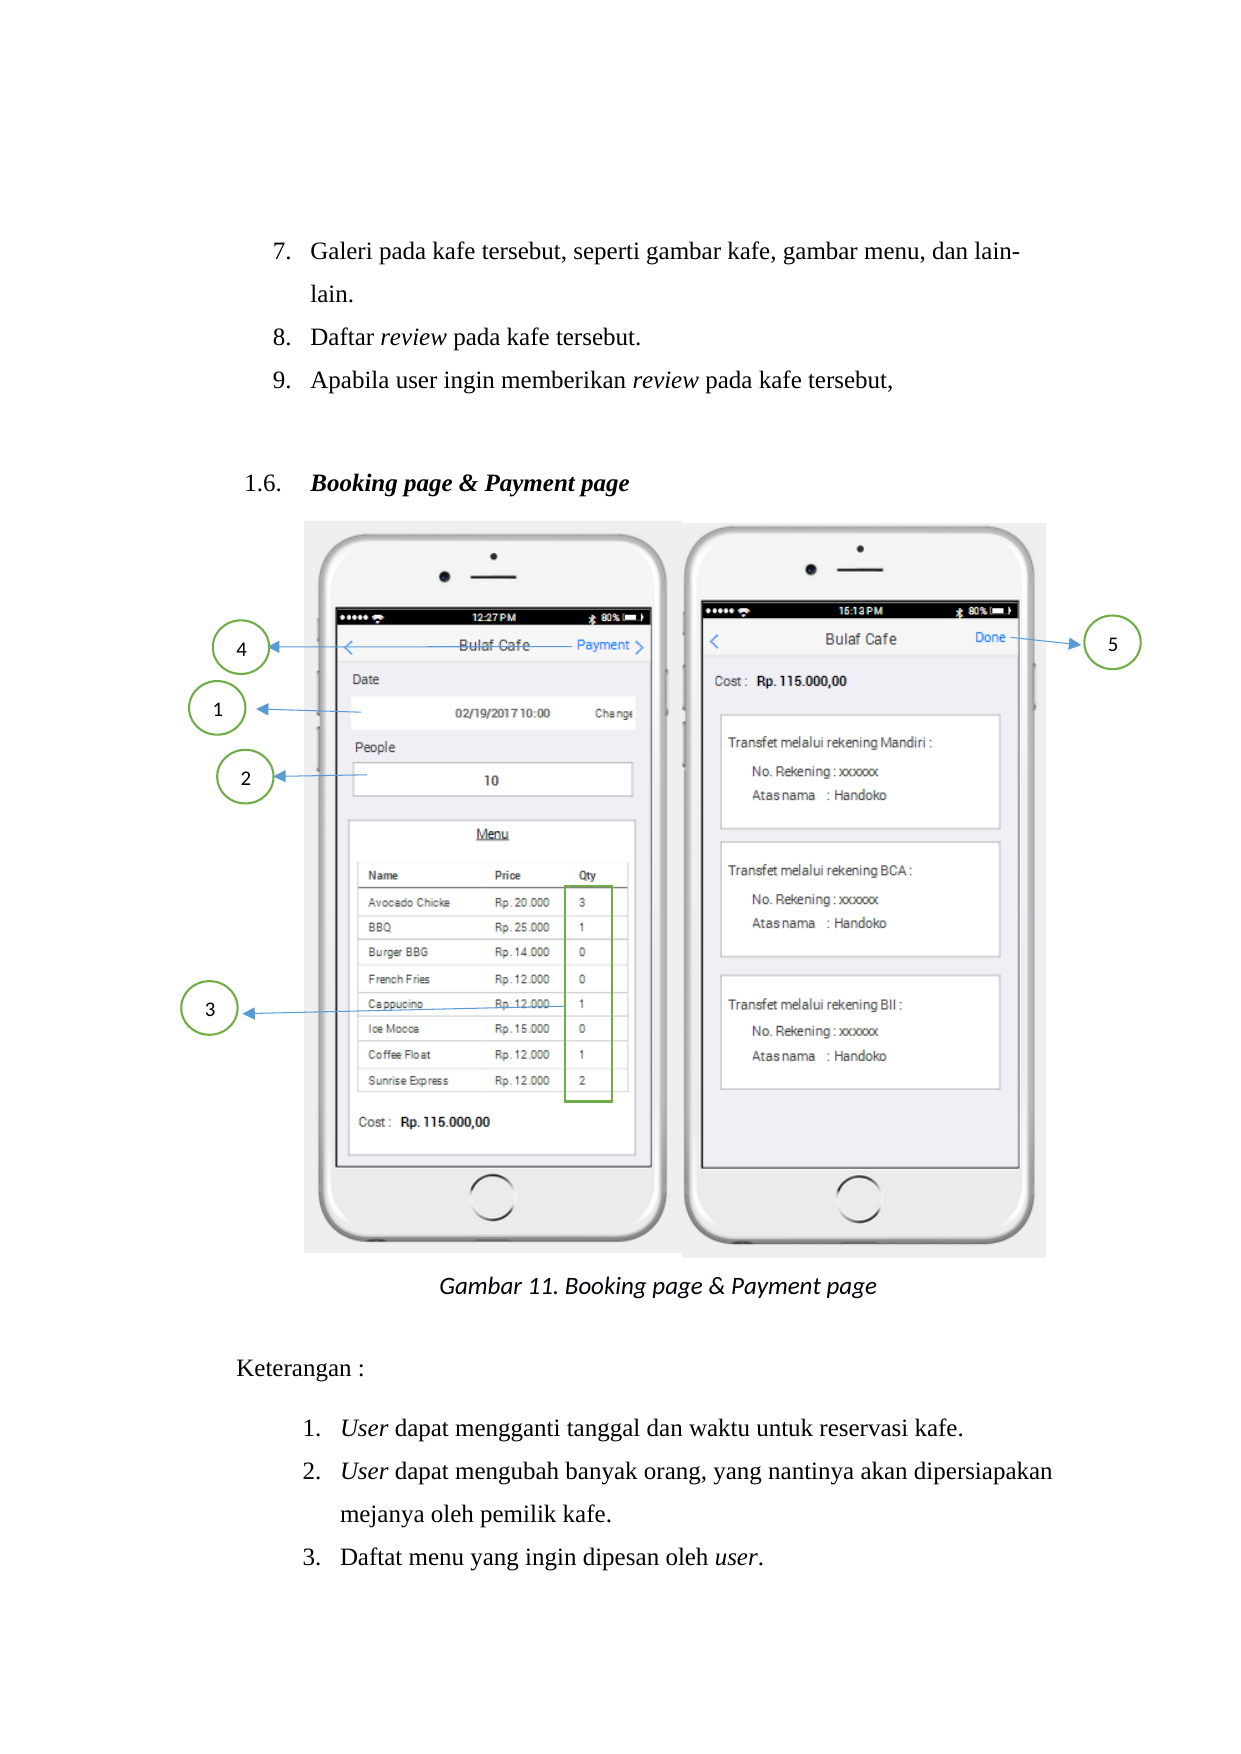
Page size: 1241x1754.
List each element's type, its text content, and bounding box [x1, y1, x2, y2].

list Daftar review pada kafe tersebut. [273, 322, 1063, 351]
picture [304, 521, 1046, 1258]
list Apabila user ingin memberikan review pada kafe tersebut, [273, 366, 1063, 394]
text Keterangan : [236, 1353, 1063, 1382]
list Daftat menu yang ingin dipesan oleh user. [302, 1542, 1063, 1571]
subtitle Booking page & Payment page [244, 468, 1063, 497]
picture [566, 887, 611, 1100]
list Galeri pada kafe tersebut, seperti gambar kafe, gambar menu, dan lain-lain. [273, 236, 1063, 308]
list User dapat mengubah banyak orang, yang nantinya akan dipersiapakan mejanya oleh pemilik kafe. [302, 1456, 1063, 1528]
list User dapat mengganti tanggal dan waktu untuk reservasi kafe. [302, 1413, 1063, 1442]
